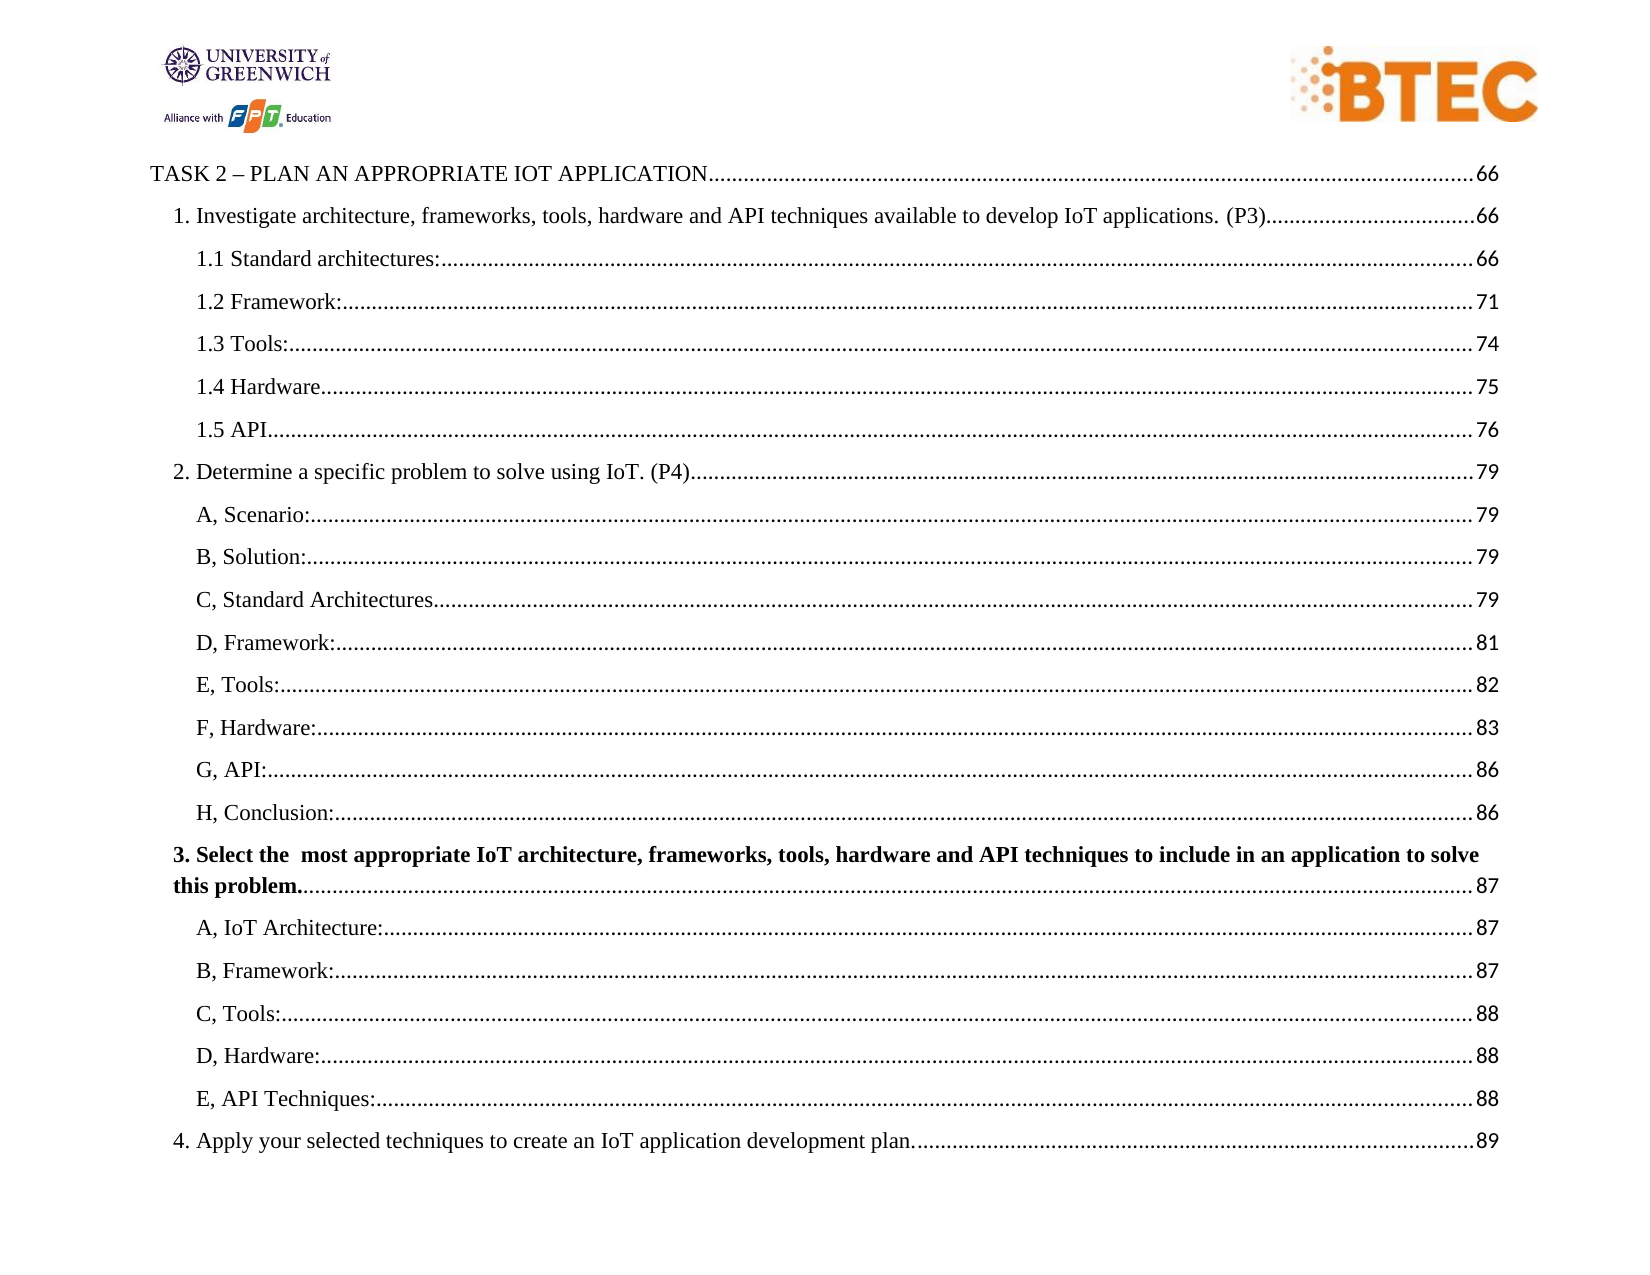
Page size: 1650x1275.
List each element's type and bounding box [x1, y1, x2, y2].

picture [1290, 46, 1538, 122]
picture [150, 32, 343, 144]
